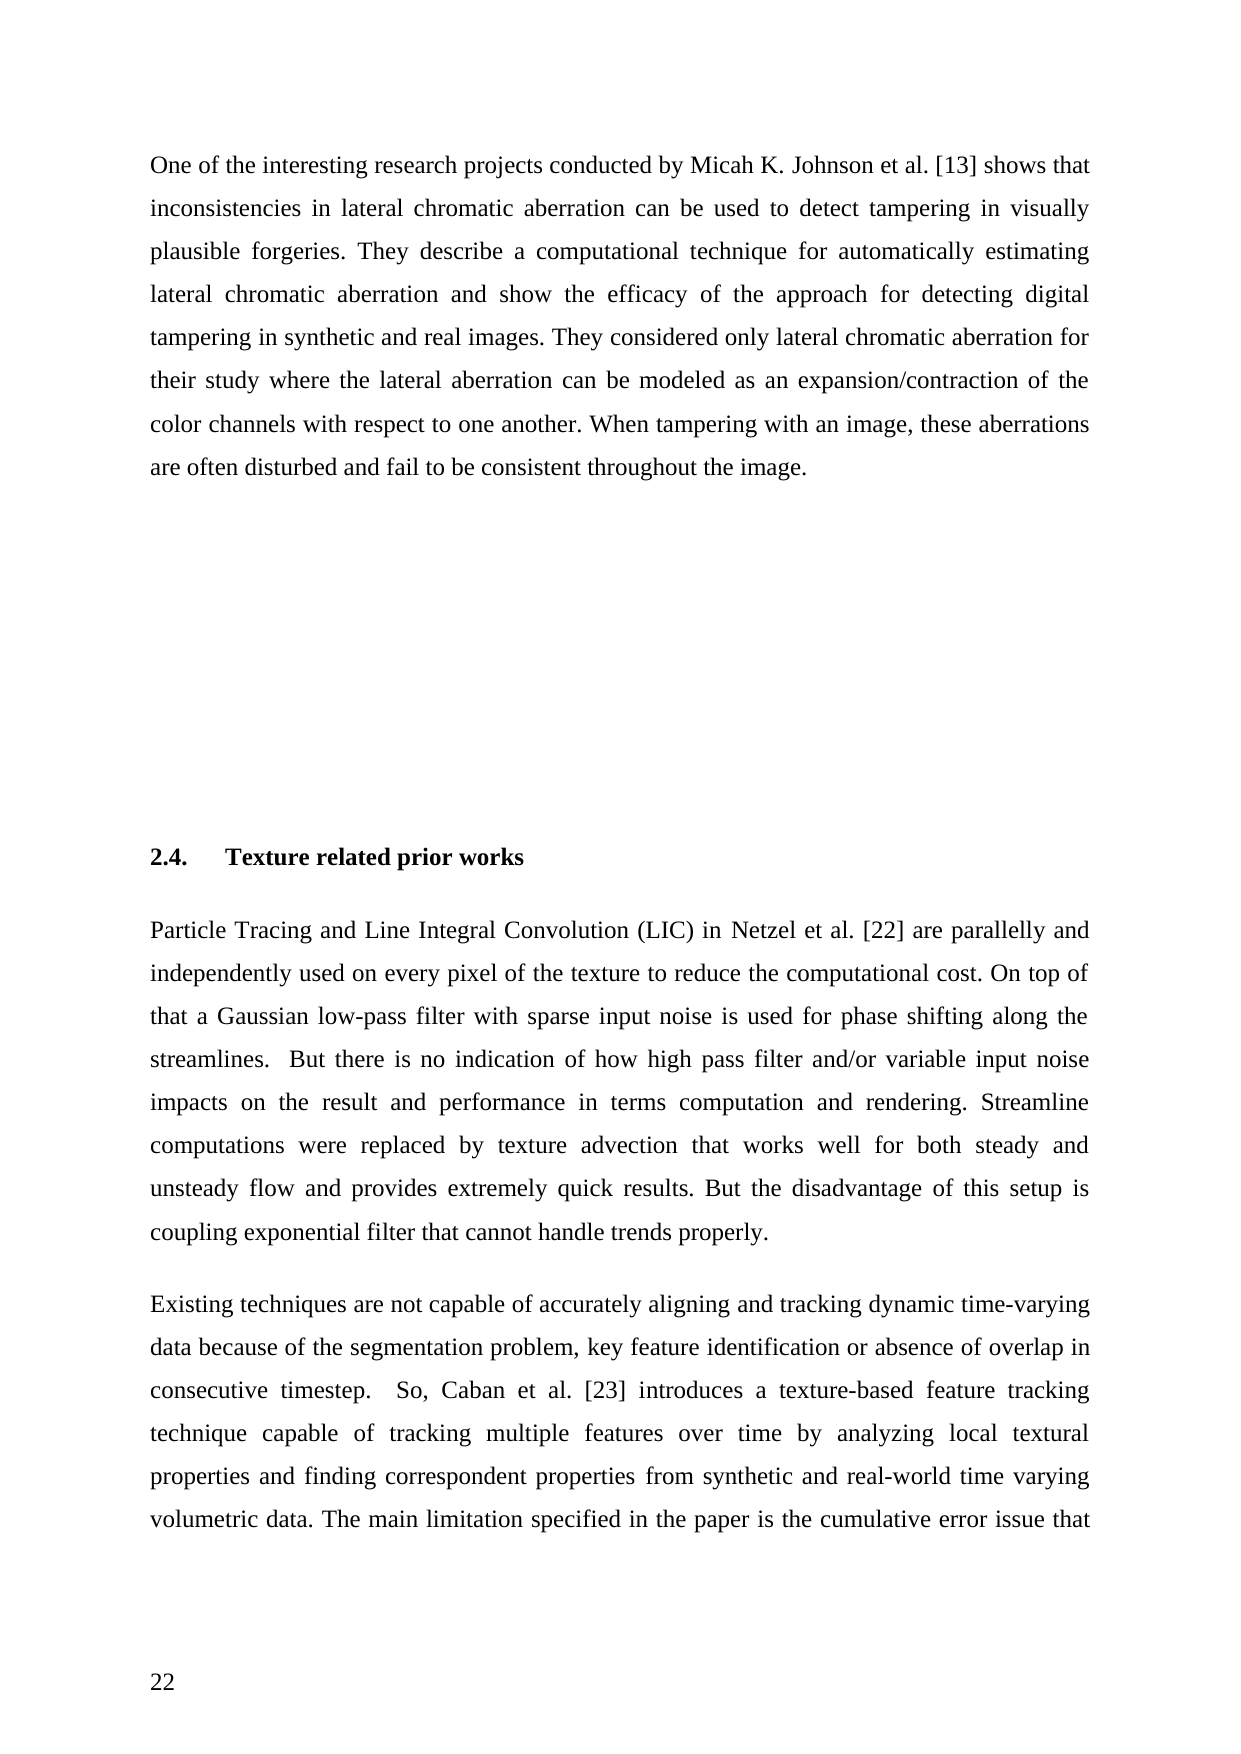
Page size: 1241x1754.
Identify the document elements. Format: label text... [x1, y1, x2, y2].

text Particle Tracing and Line Integral Convolution (LIC) in Netzel et al. [22] are parallelly and independently used on every pixel of the texture to reduce the computational cost. On top of that a Gaussian low-pass filter with sparse input noise is used for phase shifting along the streamlines. But there is no indication of how high pass filter and/or variable input noise impacts on the result and performance in terms computation and rendering. Streamline computations were replaced by texture advection that works well for both steady and unsteady flow and provides extremely quick results. But the disadvantage of this setup is coupling exponential filter that cannot handle trends properly. [150, 915, 1090, 1245]
text One of the interesting research projects conducted by Micah K. Johnson et al. [13] shows that inconsistencies in lateral chromatic aberration can be used to detect tampering in visually plausible forgeries. They describe a computational technique for automatically estimating lateral chromatic aberration and show the efficacy of the approach for detecting digital tampering in synthetic and real images. They considered only lateral chromatic aberration for their study where the lateral aberration can be modeled as an expansion/contraction of the color channels with respect to one another. When tampering with an image, these aberrations are often disturbed and fail to be consistent throughout the image. [150, 150, 1090, 481]
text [150, 1289, 1090, 1533]
text 2.4. Texture related prior works [150, 842, 1090, 871]
